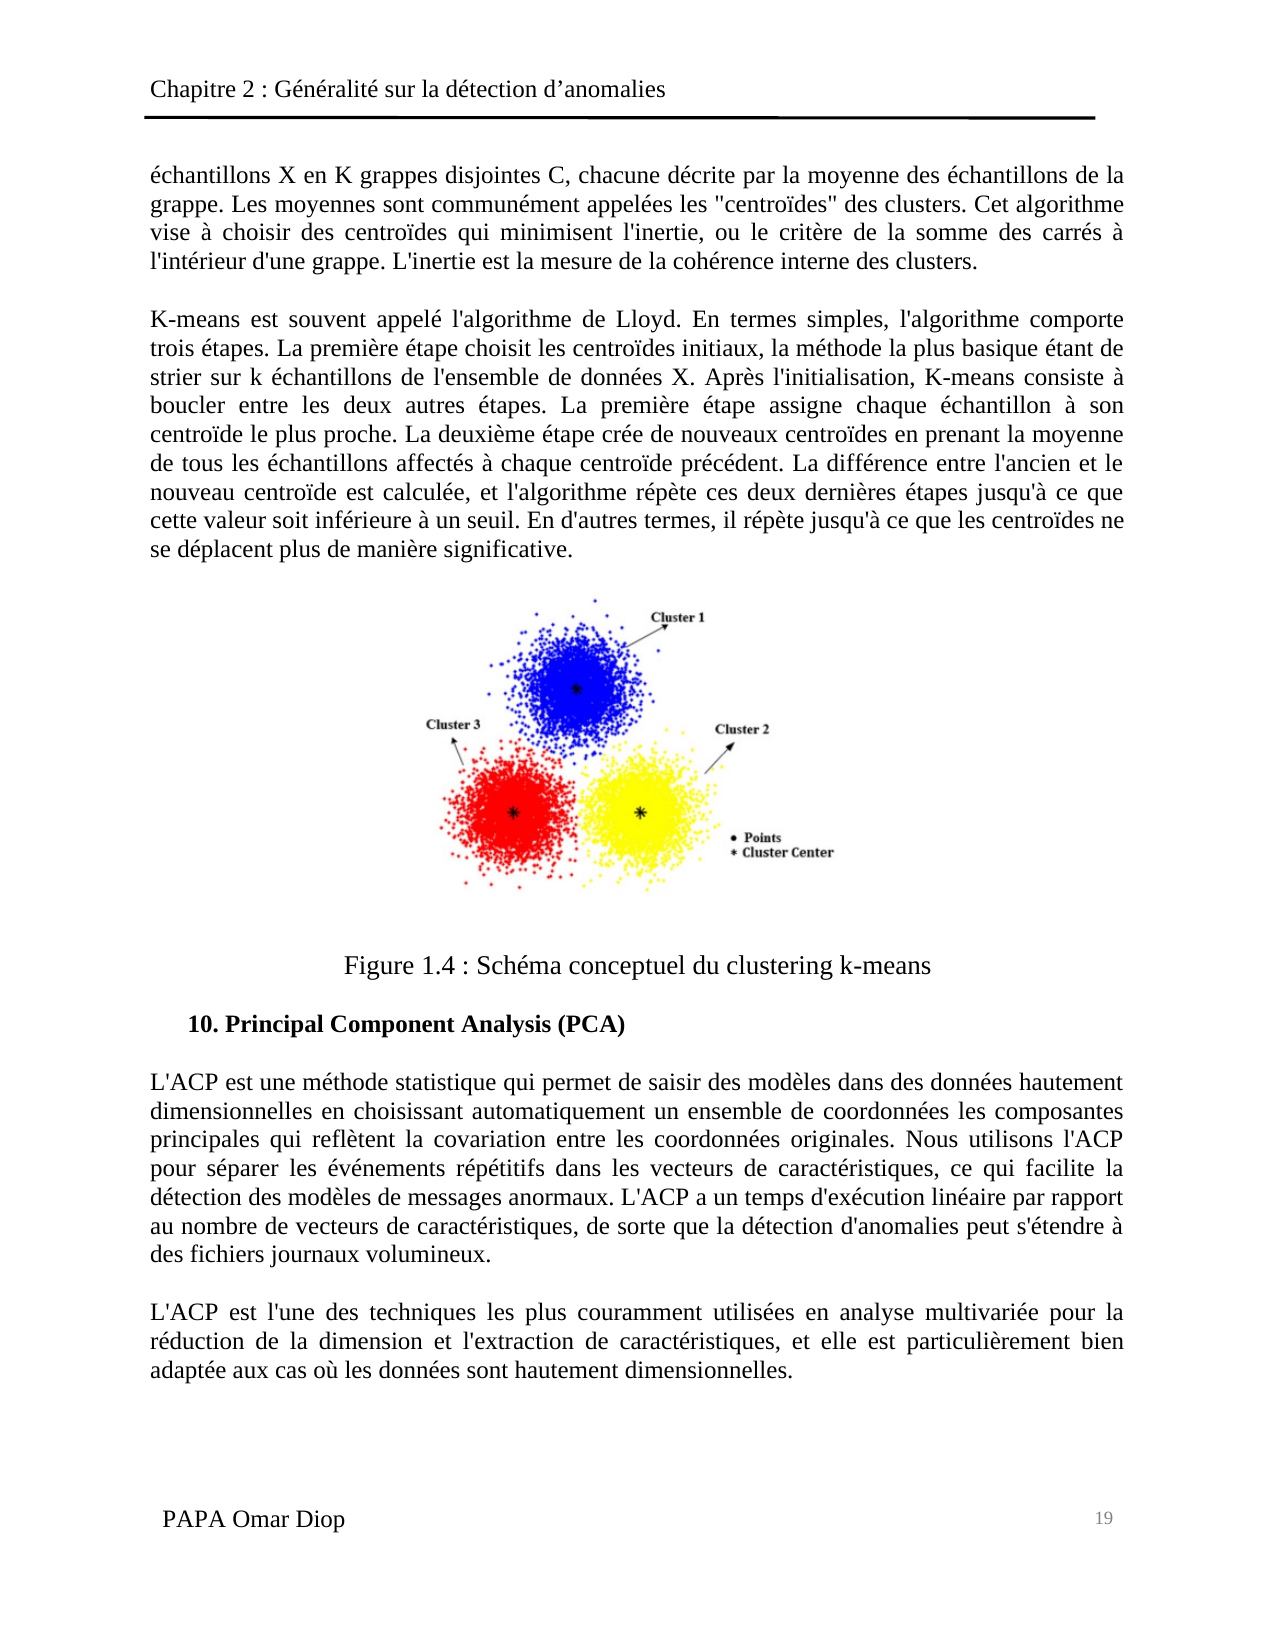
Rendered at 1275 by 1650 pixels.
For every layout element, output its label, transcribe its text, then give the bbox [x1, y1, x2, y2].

text L'ACP est une méthode statistique qui permet de saisir des modèles dans des données hautement dimensionnelles en choisissant automatiquement un ensemble de coordonnées les composantes principales qui reflètent la covariation entre les coordonnées originales. Nous utilisons l'ACP pour séparer les événements répétitifs dans les vecteurs de caractéristiques, ce qui facilite la détection des modèles de messages anormaux. L'ACP a un temps d'exécution linéaire par rapport au nombre de vecteurs de caractéristiques, de sorte que la détection d'anomalies peut s'étendre à des fichiers journaux volumineux. [150, 1067, 1125, 1268]
text Figure 1.4 : Schéma conceptuel du clustering k-means [150, 949, 1125, 980]
picture [364, 592, 911, 920]
text K-means est souvent appelé l'algorithme de Lloyd. En termes simples, l'algorithme comporte trois étapes. La première étape choisit les centroïdes initiaux, la méthode la plus basique étant de strier sur k échantillons de l'ensemble de données X. Après l'initialisation, K-means consiste à boucler entre les deux autres étapes. La première étape assigne chaque échantillon à son centroïde le plus proche. La deuxième étape crée de nouveaux centroïdes en prenant la moyenne de tous les échantillons affectés à chaque centroïde précédent. La différence entre l'ancien et le nouveau centroïde est calculée, et l'algorithme répète ces deux dernières étapes jusqu'à ce que cette valeur soit inférieure à un seuil. En d'autres termes, il répète jusqu'à ce que les centroïdes ne se déplacent plus de manière significative. [150, 304, 1125, 563]
text L'ACP est l'une des techniques les plus couramment utilisées en analyse multivariée pour la réduction de la dimension et l'extraction de caractéristiques, et elle est particulièrement bien adaptée aux cas où les données sont hautement dimensionnelles. [150, 1297, 1125, 1384]
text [150, 160, 1125, 275]
list Principal Component Analysis (PCA) [187, 1009, 1125, 1038]
